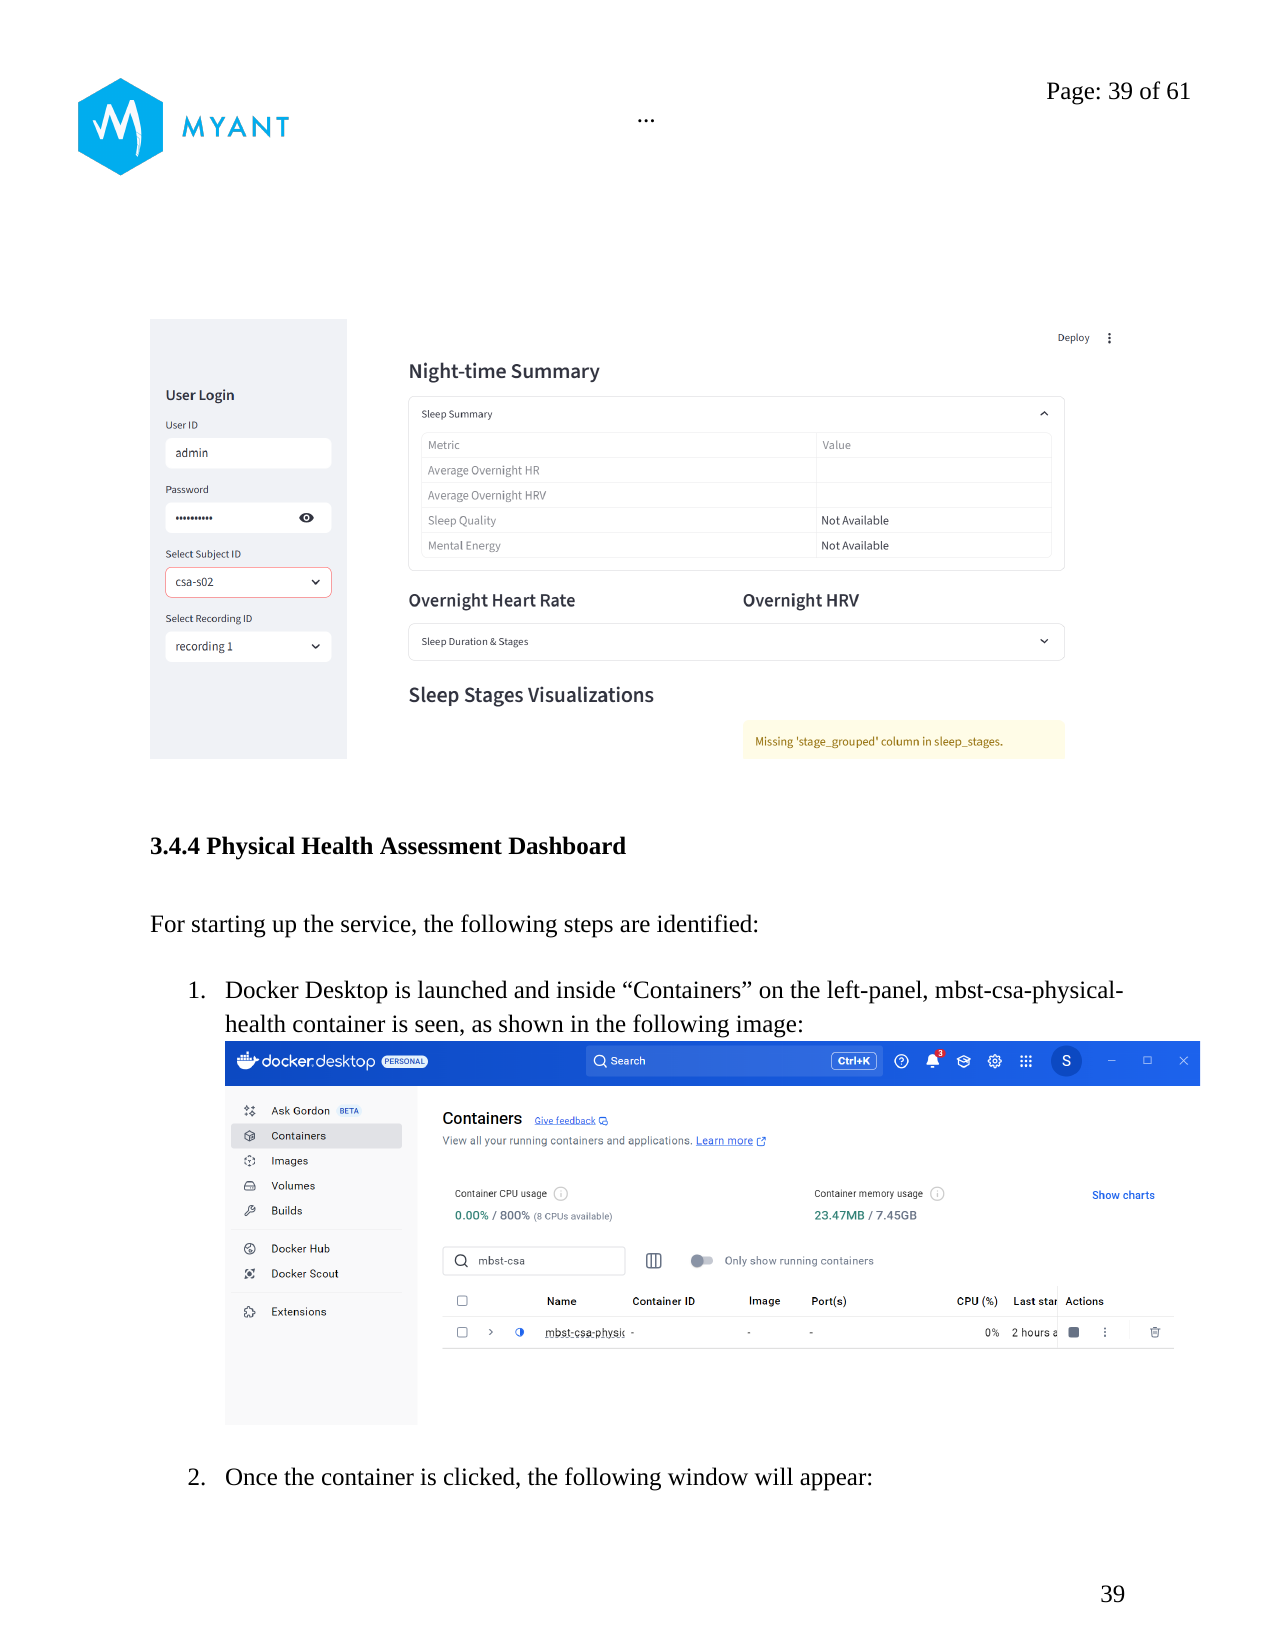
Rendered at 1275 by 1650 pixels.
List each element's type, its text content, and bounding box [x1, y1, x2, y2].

picture [76, 76, 290, 177]
subtitle 3.4.4 Physical Health Assessment Dashboard [150, 831, 1125, 860]
list Docker Desktop is launched and inside “Containers” on the left-panel, mbst-csa-physical-health container is seen, as shown in the following image: [187, 976, 1125, 1037]
picture [225, 1041, 1200, 1425]
picture [150, 319, 1125, 759]
text For starting up the service, the following steps are identified: [150, 909, 1125, 938]
list Once the container is clicked, the following window will appear: [187, 1462, 1125, 1491]
